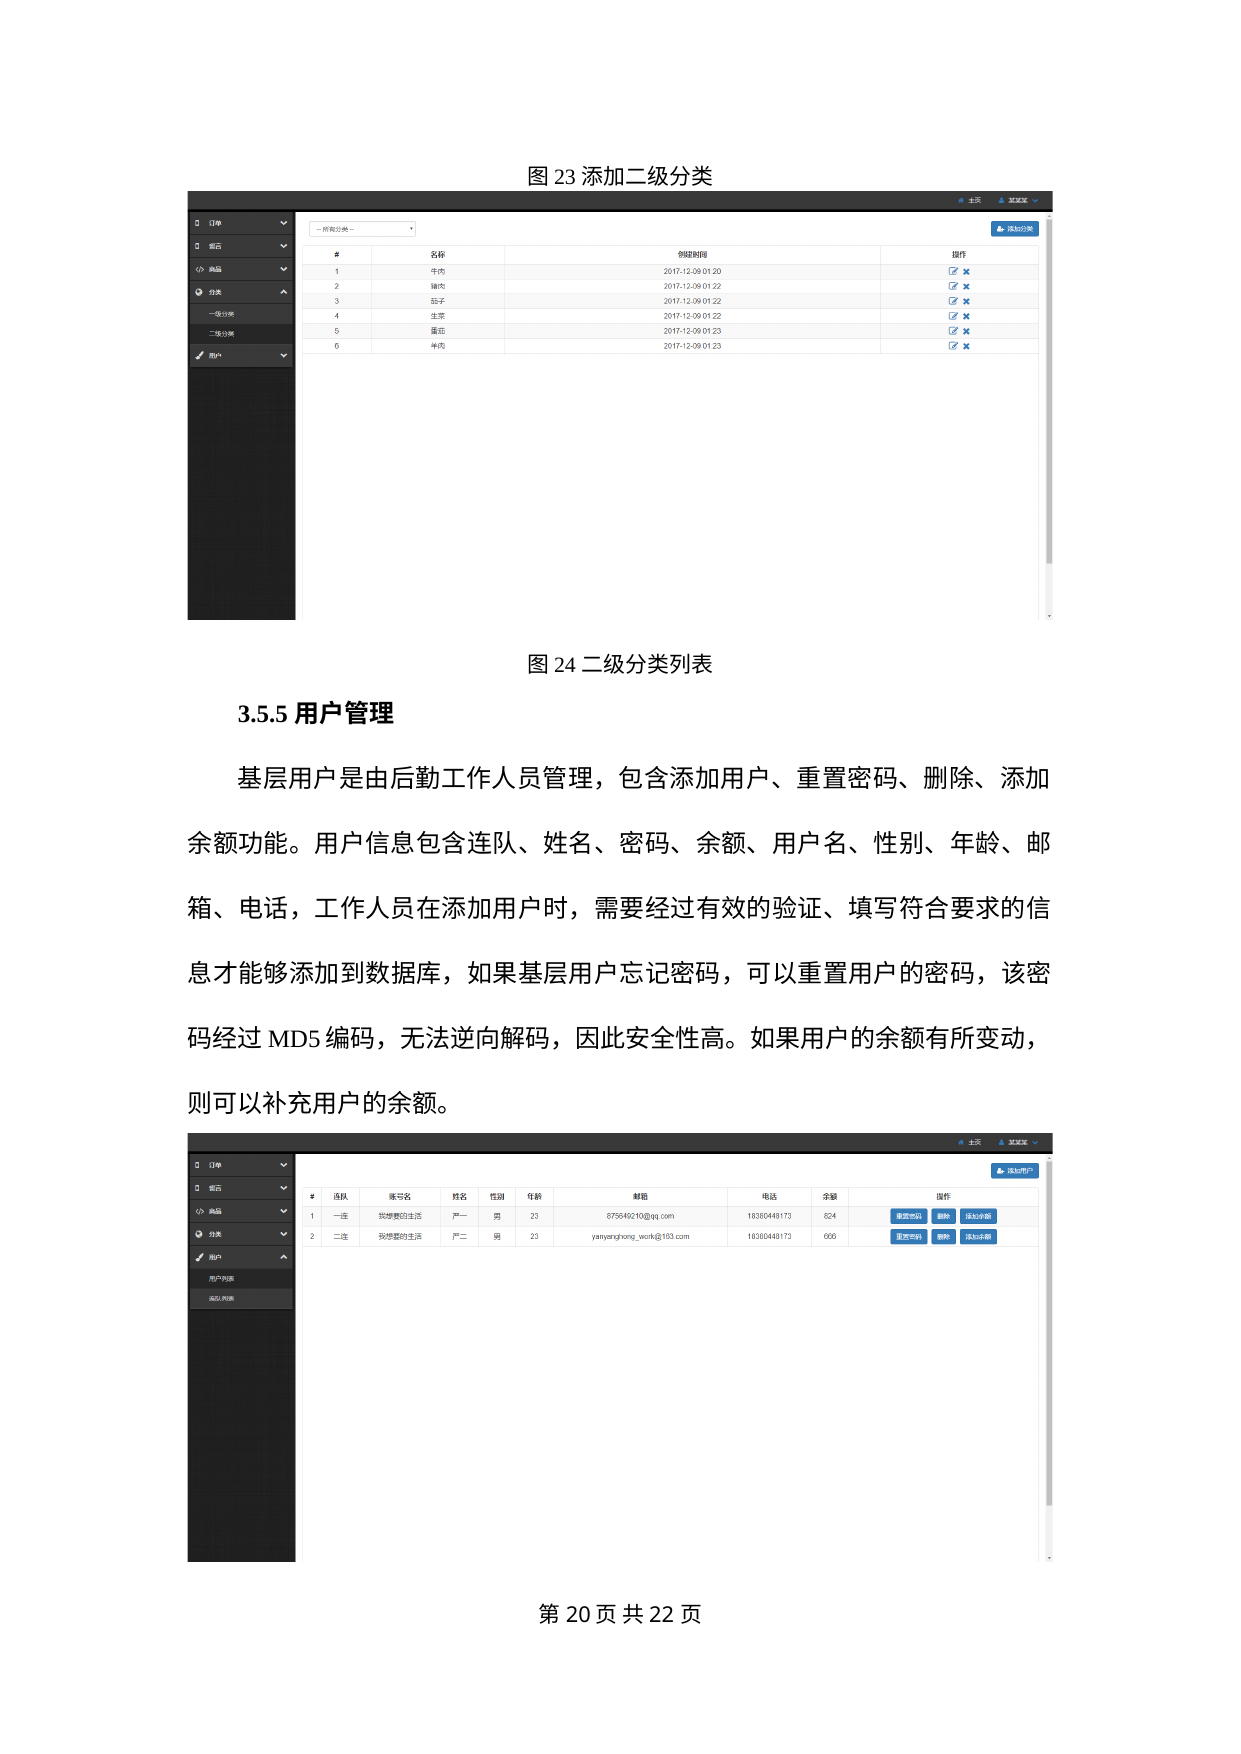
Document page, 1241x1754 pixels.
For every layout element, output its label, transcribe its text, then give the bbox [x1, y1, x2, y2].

picture [187, 191, 1053, 620]
text 基层用户是由后勤工作人员管理，包含添加用户、重置密码、删除、添加余额功能。用户信息包含连队、姓名、密码、余额、用户名、性别、年龄、邮箱、电话，工作人员在添加用户时，需要经过有效的验证、填写符合要求的信息才能够添加到数据库，如果基层用户忘记密码，可以重置用户的密码，该密码经过MD5编码，无法逆向解码，因此安全性高。如果用户的余额有所变动，则可以补充用户的余额。 [187, 744, 1053, 1133]
text 图23 添加二级分类 [187, 159, 1053, 191]
text 3.5.5 用户管理 [187, 679, 1053, 744]
picture [187, 1133, 1053, 1562]
text 图24 二级分类列表 [187, 646, 1053, 679]
